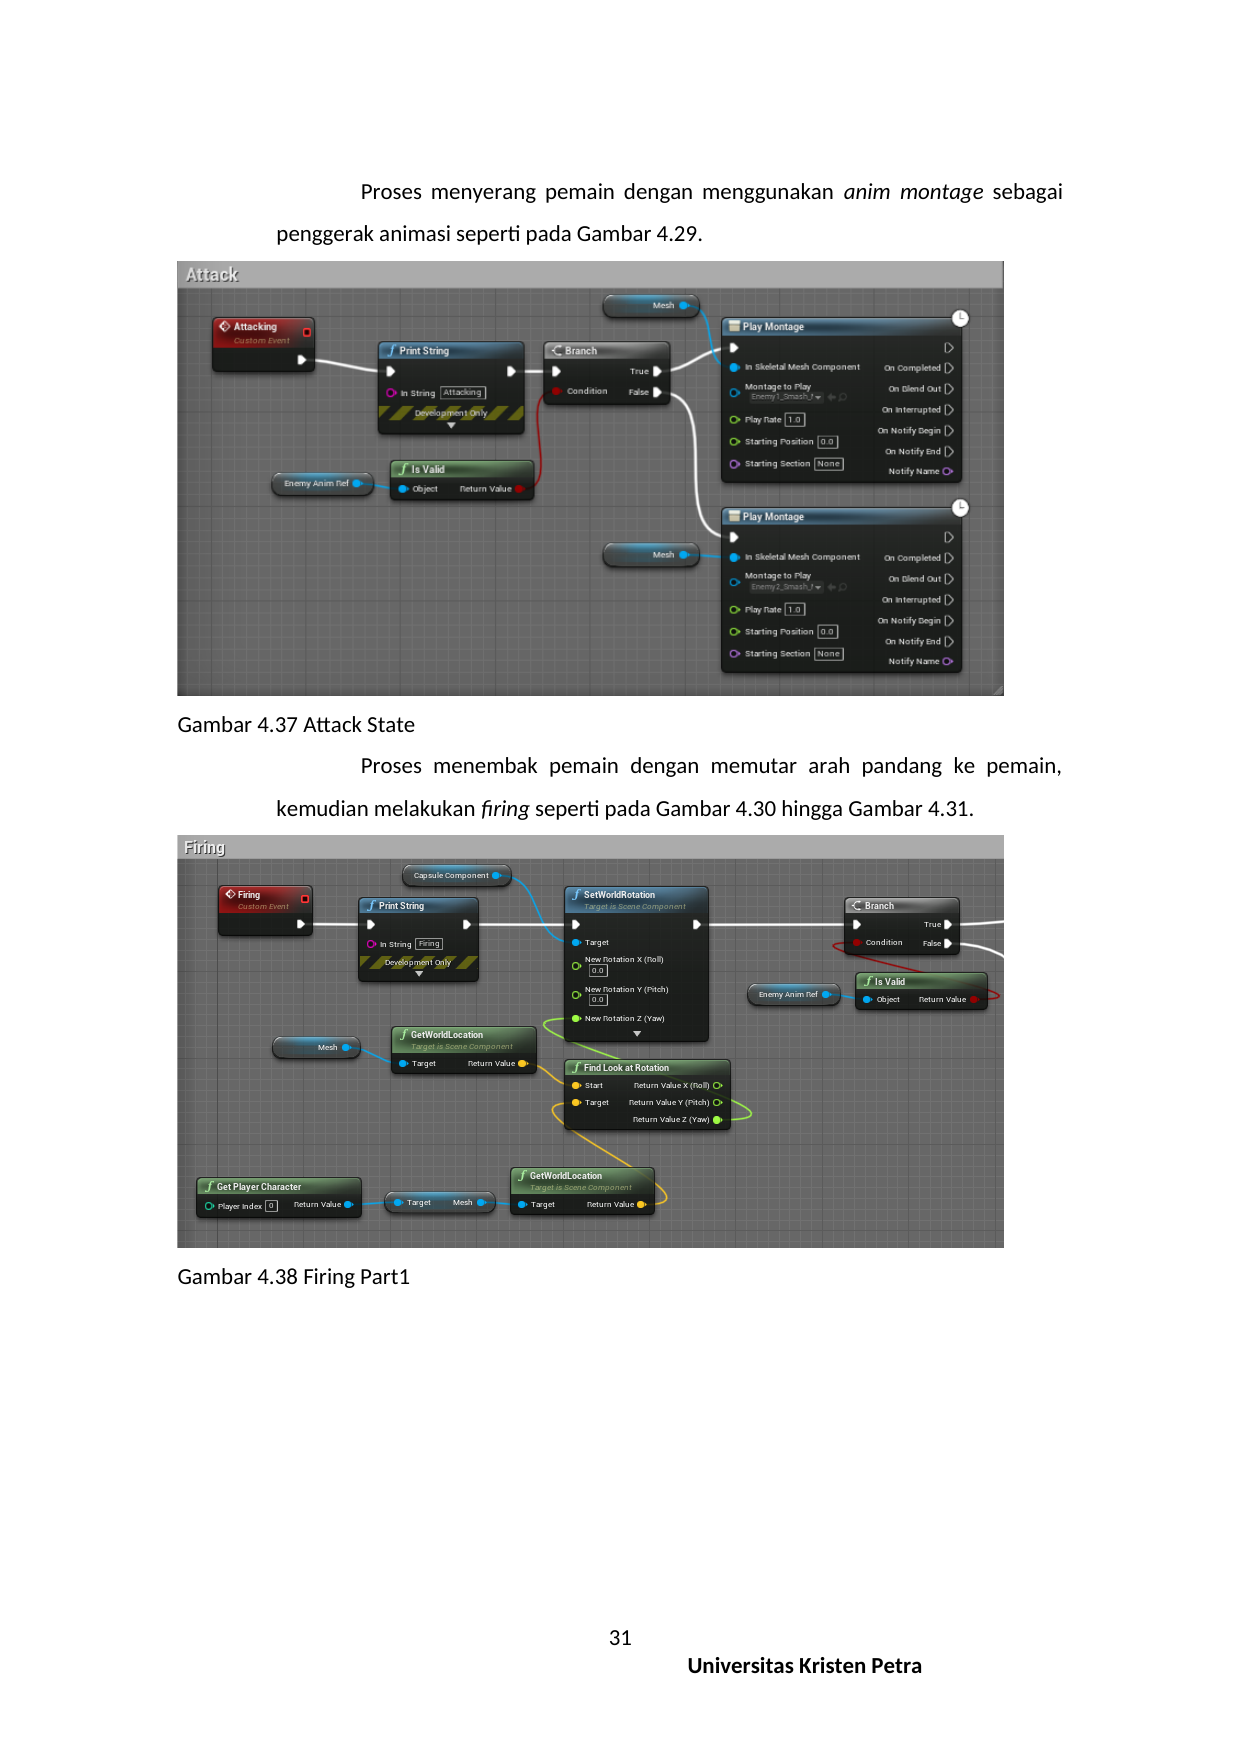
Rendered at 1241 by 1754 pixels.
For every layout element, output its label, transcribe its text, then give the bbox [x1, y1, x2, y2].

text Proses menembak pemain dengan memutar arah pandang ke pemain, kemudian melakukan firing seperti pada Gambar 4.30 hingga Gambar 4.31. [276, 752, 1063, 822]
picture [177, 835, 1004, 1248]
picture [177, 261, 1004, 696]
text Proses menyerang pemain dengan menggunakan anim montage sebagai penggerak animasi seperti pada Gambar 4.29. [276, 177, 1063, 247]
